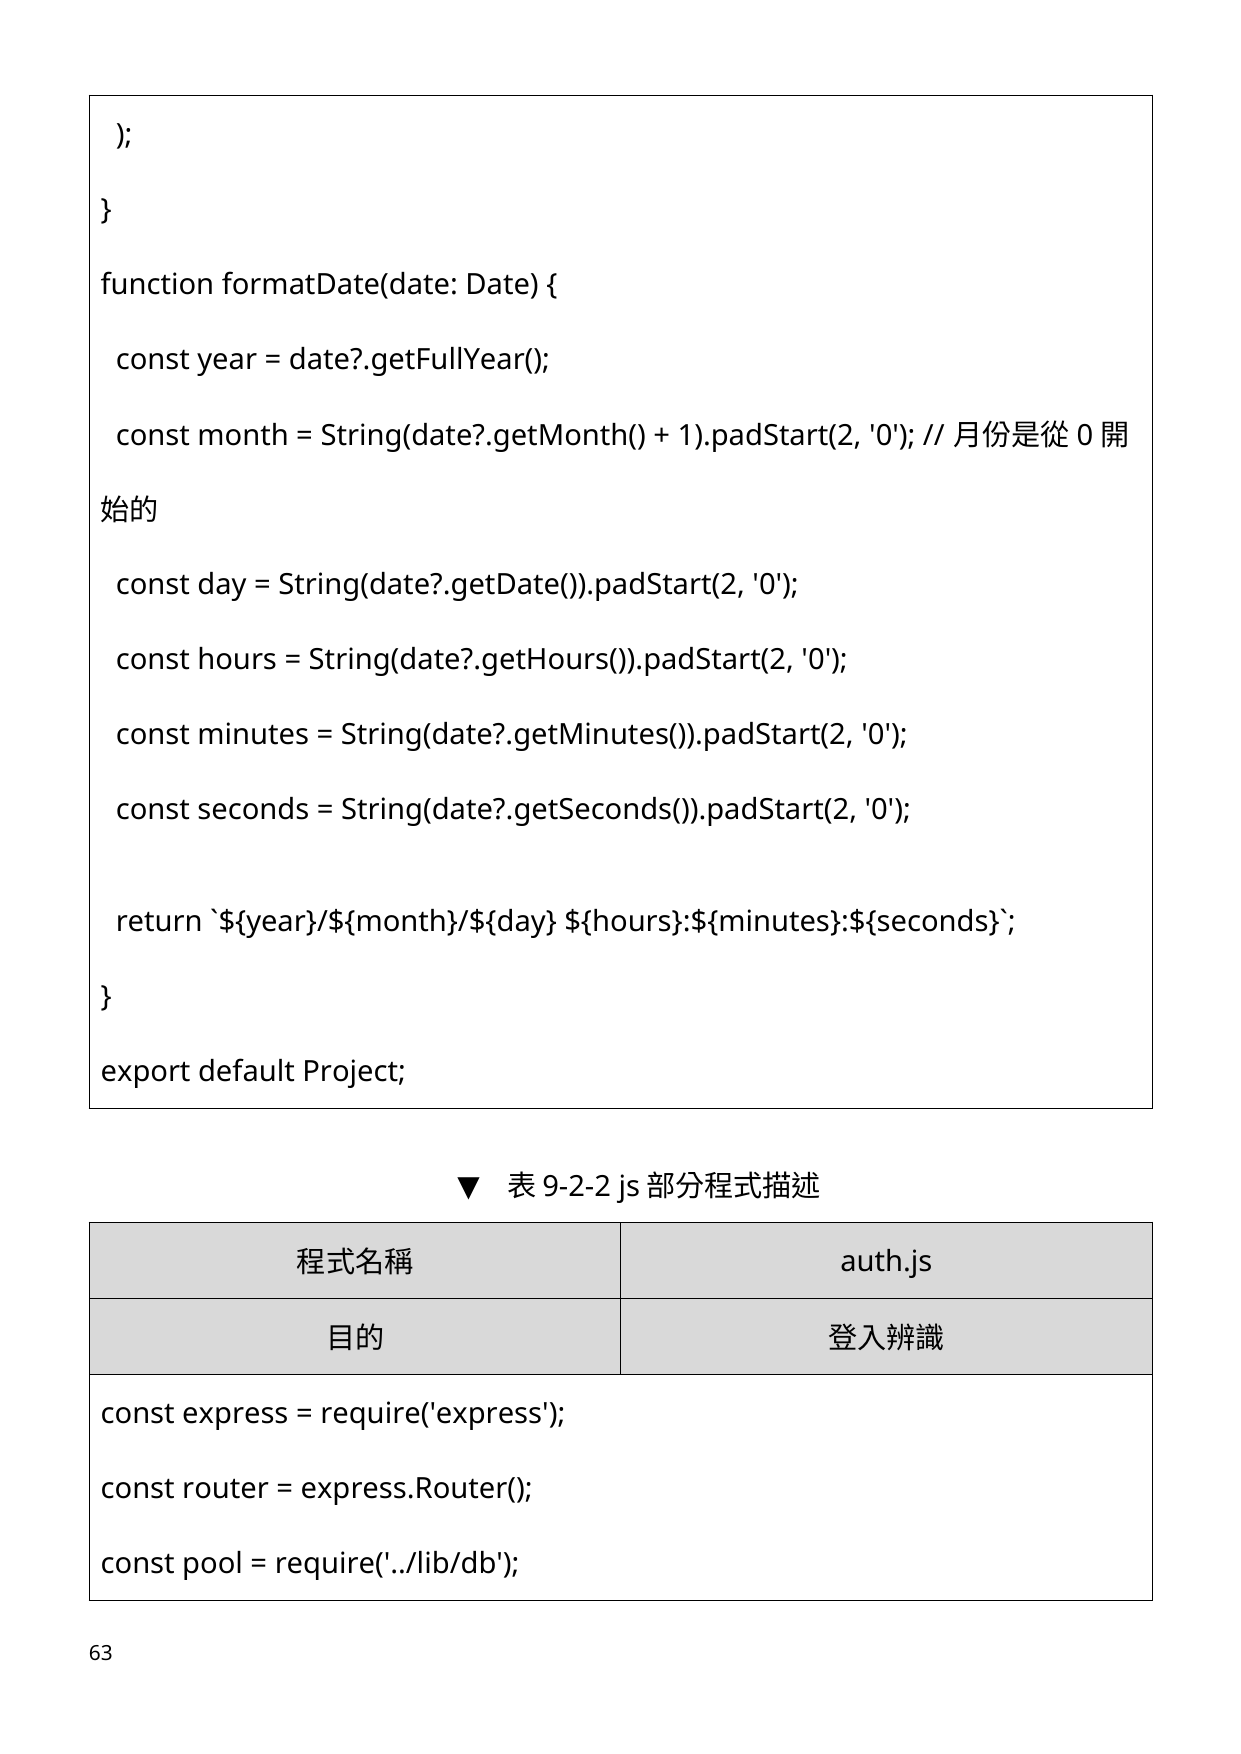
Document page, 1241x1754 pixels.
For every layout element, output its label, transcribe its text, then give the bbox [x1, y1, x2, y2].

list 表9-2-2 js部分程式描述 [126, 1147, 1152, 1222]
table_header auth.js [621, 1223, 1152, 1298]
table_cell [90, 1375, 1152, 1600]
table_cell 登入辨識 [621, 1299, 1152, 1374]
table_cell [90, 96, 1152, 1108]
table_header 程式名稱 [90, 1223, 620, 1298]
table_cell 目的 [90, 1299, 620, 1374]
